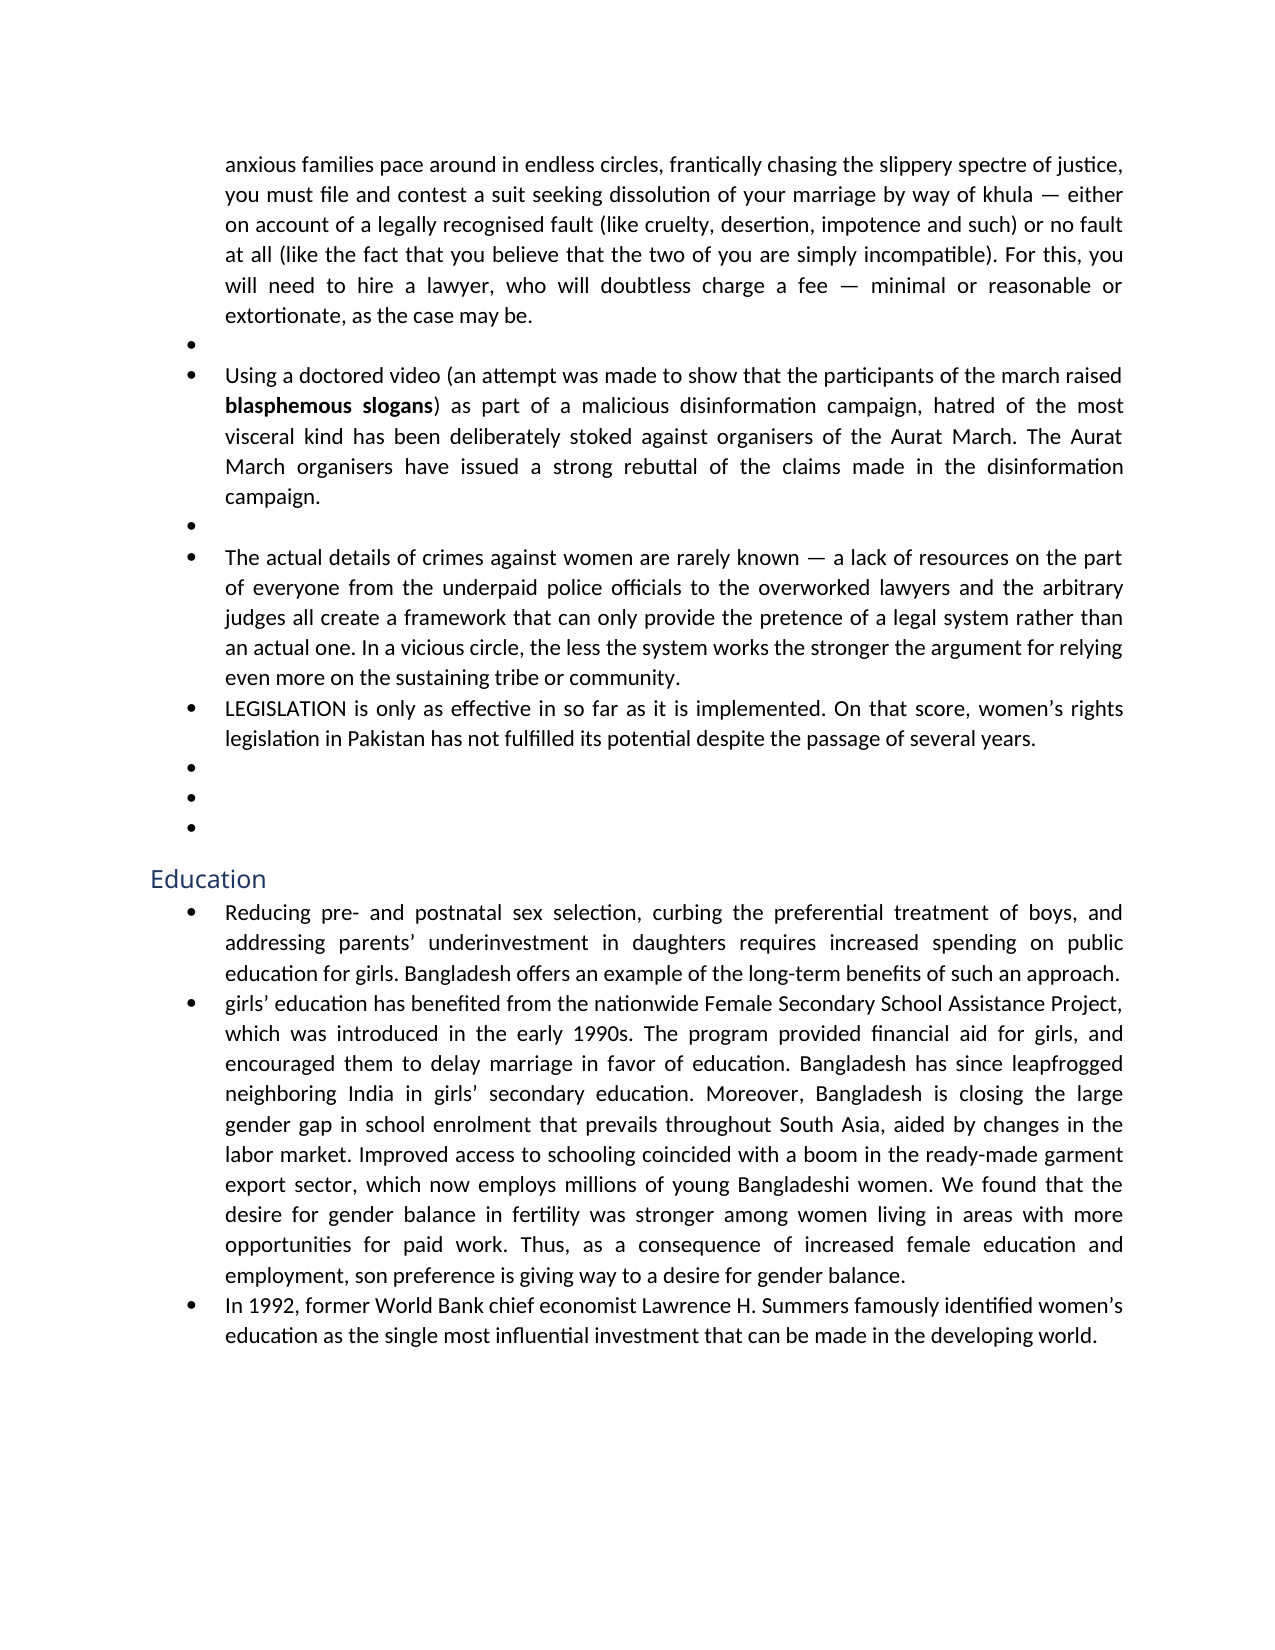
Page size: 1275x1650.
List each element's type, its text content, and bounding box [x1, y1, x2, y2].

list Using a doctored video (an attempt was made to show that the participants of the march raised blasphemous slogans) as part of a malicious disinformation campaign, hatred of the most visceral kind has been deliberately stoked against organisers of the Aurat March. The Aurat March organisers have issued a strong rebuttal of the claims made in the disinformation campaign. [187, 361, 1125, 510]
list girls’ education has benefited from the nationwide Female Secondary School Assistance Project, which was introduced in the early 1990s. The program provided financial aid for girls, and encouraged them to delay marriage in favor of education. Bangladesh has since leapfrogged neighboring India in girls’ secondary education. Moreover, Bangladesh is closing the large gender gap in school enrolment that prevails throughout South Asia, aided by changes in the labor market. Improved access to schooling coincided with a boom in the ready-made garment export sector, which now employs millions of young Bangladeshi women. We found that the desire for gender balance in fertility was stronger among women living in areas with more opportunities for paid work. Thus, as a consequence of increased female education and employment, son preference is giving way to a desire for gender balance. [187, 989, 1125, 1289]
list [187, 150, 1125, 329]
list Reducing pre- and postnatal sex selection, curbing the preferential treatment of boys, and addressing parents’ underinvestment in daughters requires increased spending on public education for girls. Bangladesh offers an example of the long-term benefits of such an approach. [187, 898, 1125, 987]
list The actual details of crimes against women are rarely known — a lack of resources on the part of everyone from the underpaid police officials to the overworked lawyers and the arbitrary judges all create a framework that can only provide the pretence of a legal system rather than an actual one. In a vicious circle, the less the system works the stronger the argument for relying even more on the sustaining tribe or community. [187, 543, 1125, 692]
subtitle Education [150, 861, 1125, 896]
list In 1992, former World Bank chief economist Lawrence H. Summers famously identified women’s education as the single most influential investment that can be made in the developing world. [187, 1291, 1125, 1349]
list LEGISLATION is only as effective in so far as it is implemented. On that score, women’s rights legislation in Pakistan has not fulfilled its potential despite the passage of several years. [187, 694, 1125, 752]
